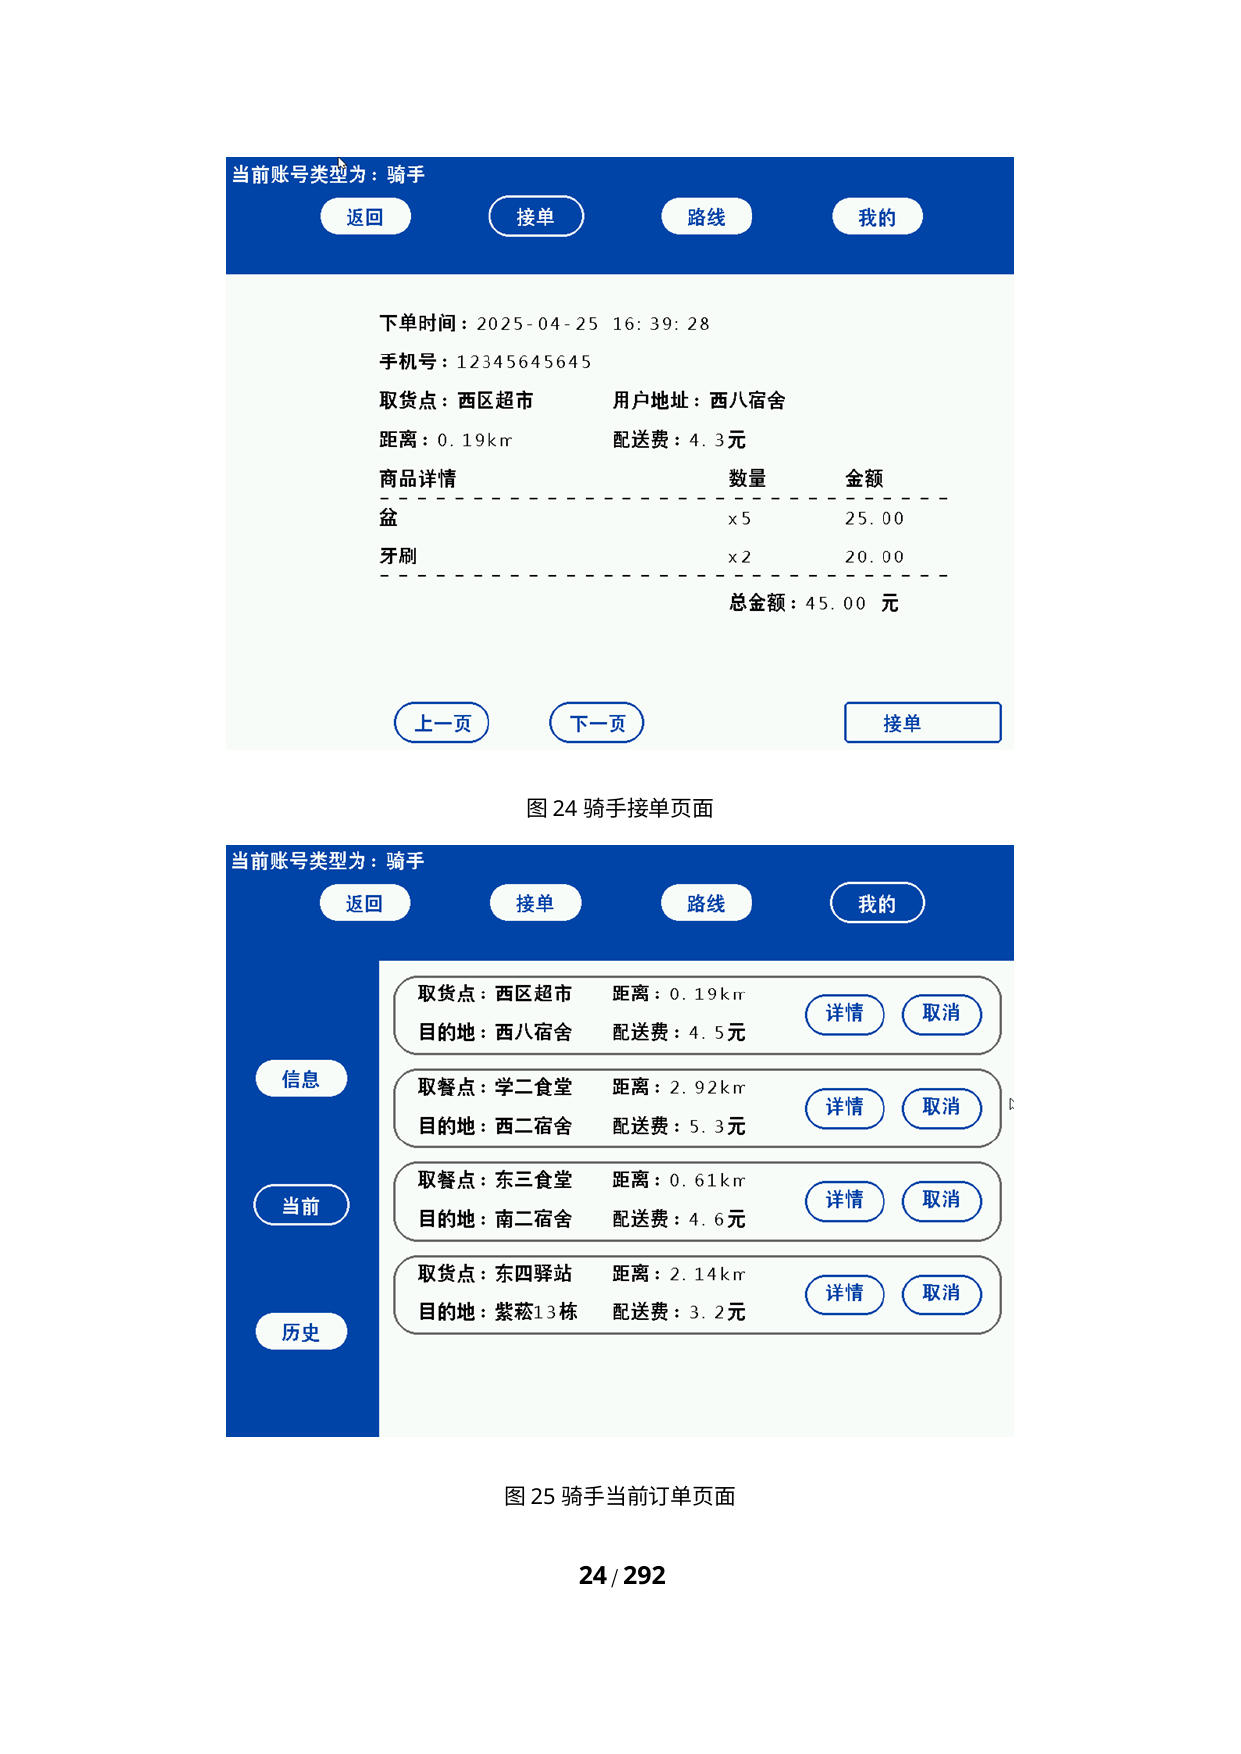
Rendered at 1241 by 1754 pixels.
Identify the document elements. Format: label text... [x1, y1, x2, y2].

text 图25 骑手当前订单页面 [187, 1478, 1053, 1512]
picture [226, 845, 1014, 1437]
text 图24 骑手接单页面 [187, 790, 1053, 824]
picture [226, 157, 1014, 750]
